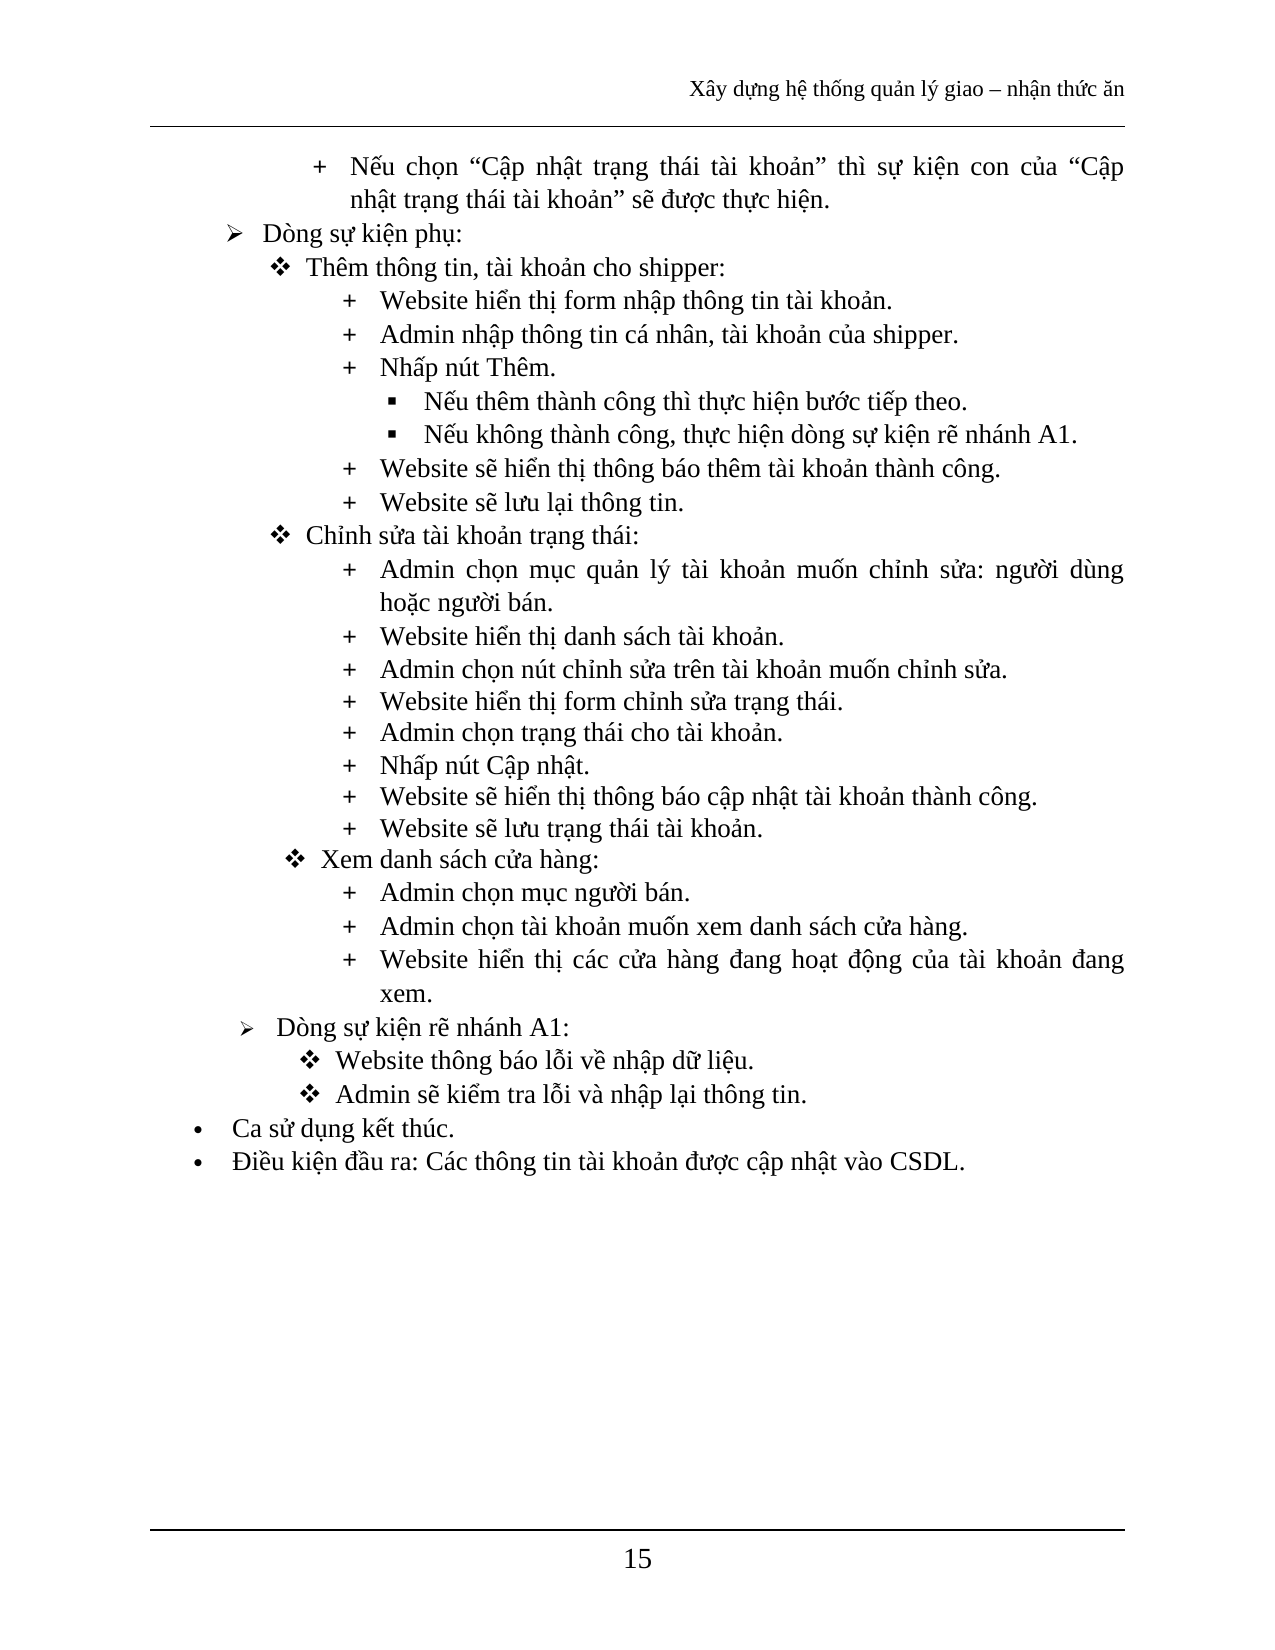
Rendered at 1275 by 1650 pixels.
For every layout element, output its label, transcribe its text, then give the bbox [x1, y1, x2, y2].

list Nếu không thành công, thực hiện dòng sự kiện rẽ nhánh A1. [386, 418, 1125, 450]
list Admin sẽ kiểm tra lỗi và nhập lại thông tin. [298, 1078, 1125, 1109]
list Admin chọn mục quản lý tài khoản muốn chỉnh sửa: người dùng hoặc người bán. [342, 553, 1125, 618]
list Admin chọn nút chỉnh sửa trên tài khoản muốn chỉnh sửa. [342, 653, 1125, 685]
list Website hiển thị các cửa hàng đang hoạt động của tài khoản đang xem. [342, 944, 1125, 1008]
list Website sẽ lưu trạng thái tài khoản. [342, 812, 1125, 843]
list Nhấp nút Thêm. [342, 351, 1125, 383]
list Thêm thông tin, tài khoản cho shipper: [268, 251, 1125, 282]
list Dòng sự kiện rẽ nhánh A1: [239, 1011, 1125, 1042]
list Nếu chọn “Cập nhật trạng thái tài khoản” thì sự kiện con của “Cập nhật trạng thái tài khoản” sẽ được thực hiện. [312, 150, 1125, 215]
list Xem danh sách cửa hàng: [283, 843, 1125, 874]
list Chỉnh sửa tài khoản trạng thái: [268, 519, 1125, 550]
list Dòng sự kiện phụ: [225, 217, 1125, 248]
list Website hiển thị form chỉnh sửa trạng thái. [342, 685, 1125, 716]
list Nhấp nút Cập nhật. [342, 749, 1125, 781]
list Admin chọn trạng thái cho tài khoản. [342, 716, 1125, 747]
list Admin nhập thông tin cá nhân, tài khoản của shipper. [342, 318, 1125, 349]
list Website sẽ lưu lại thông tin. [342, 486, 1125, 517]
list Admin chọn tài khoản muốn xem danh sách cửa hàng. [342, 910, 1125, 941]
list Ca sử dụng kết thúc. [194, 1112, 1125, 1143]
list Admin chọn mục người bán. [342, 877, 1125, 908]
list Website sẽ hiển thị thông báo cập nhật tài khoản thành công. [342, 781, 1125, 812]
list Nếu thêm thành công thì thực hiện bước tiếp theo. [386, 385, 1125, 416]
list Website hiển thị danh sách tài khoản. [342, 620, 1125, 651]
list Website sẽ hiển thị thông báo thêm tài khoản thành công. [342, 452, 1125, 483]
list Điều kiện đầu ra: Các thông tin tài khoản được cập nhật vào CSDL. [194, 1145, 1125, 1176]
list Website hiển thị form nhập thông tin tài khoản. [342, 284, 1125, 316]
list Website thông báo lỗi về nhập dữ liệu. [298, 1044, 1125, 1076]
